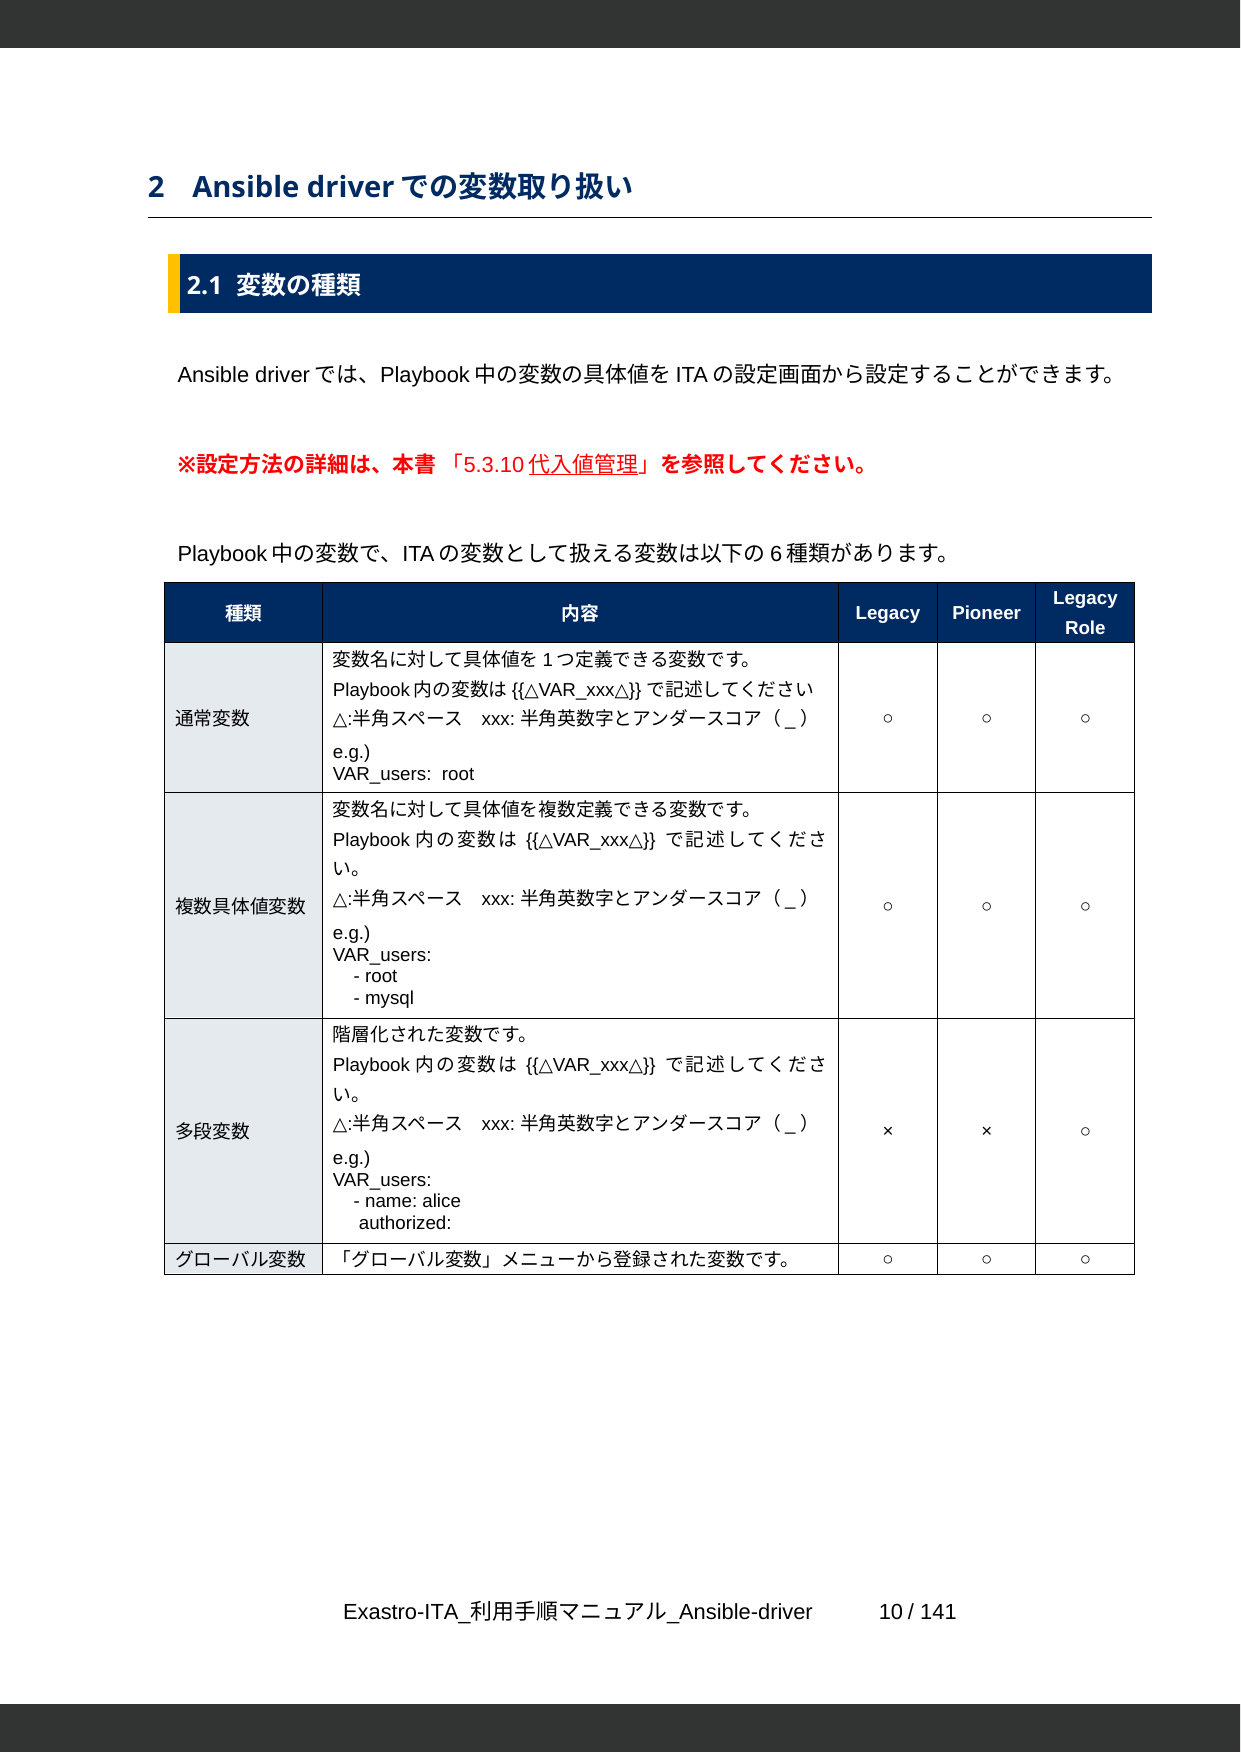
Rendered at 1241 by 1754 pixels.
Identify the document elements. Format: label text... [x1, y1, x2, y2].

table_cell 多段変数 [165, 1019, 322, 1243]
table_cell グローバル変数 [165, 1244, 322, 1273]
table_header Pioneer [938, 583, 1035, 642]
table_cell ○ [839, 793, 937, 1017]
table_cell 通常変数 [165, 643, 322, 792]
table_cell ○ [1036, 643, 1134, 792]
subtitle Ansible driverでの変数取り扱い [148, 155, 1152, 217]
table_cell 変数名に対して具体値を複数定義できる変数です。 Playbook内の変数は {{△VAR_xxx△}} で記述してください。 △:半角スペース xxx: 半角英数字とアンダースコア（ _ ） [323, 793, 838, 1017]
picture [0, 1704, 1241, 1752]
table_header 内容 [323, 583, 838, 642]
table_cell ○ [938, 643, 1035, 792]
table_cell ○ [938, 793, 1035, 1017]
table_header Legacy [839, 583, 937, 642]
table_cell × [938, 1019, 1035, 1243]
table_cell 階層化された変数です。 Playbook内の変数は {{△VAR_xxx△}} で記述してください。 △:半角スペース xxx: 半角英数字とアンダースコア（ _ ） [323, 1019, 838, 1243]
text Ansible driverでは、Playbook中の変数の具体値をITAの設定画面から設定することができます。 [177, 343, 1152, 403]
picture [0, 0, 1241, 48]
table_cell ○ [1036, 1019, 1134, 1243]
table_cell ○ [839, 643, 937, 792]
table_header Legacy Role [1036, 583, 1134, 642]
table_cell ○ [938, 1244, 1035, 1273]
table_cell ○ [1036, 793, 1134, 1017]
table_cell × [839, 1019, 937, 1243]
table_cell ○ [839, 1244, 937, 1273]
table_cell ○ [1036, 1244, 1134, 1273]
subtitle 変数の種類 [180, 254, 1152, 313]
text Playbook中の変数で、ITAの変数として扱える変数は以下の6種類があります。 [177, 522, 1152, 582]
table_cell 変数名に対して具体値を1つ定義できる変数です。 Playbook内の変数は {{△VAR_xxx△}} で記述してください △:半角スペース xxx: 半角英数字とアンダースコア（ _ ） [323, 643, 838, 792]
table_cell 複数具体値変数 [165, 793, 322, 1017]
table_cell 「グローバル変数」メニューから登録された変数です。 [323, 1244, 838, 1273]
text ※設定方法の詳細は、本書 「5.3.10代入値管理」を参照してください。 [177, 433, 1152, 492]
table_header 種類 [165, 583, 322, 642]
